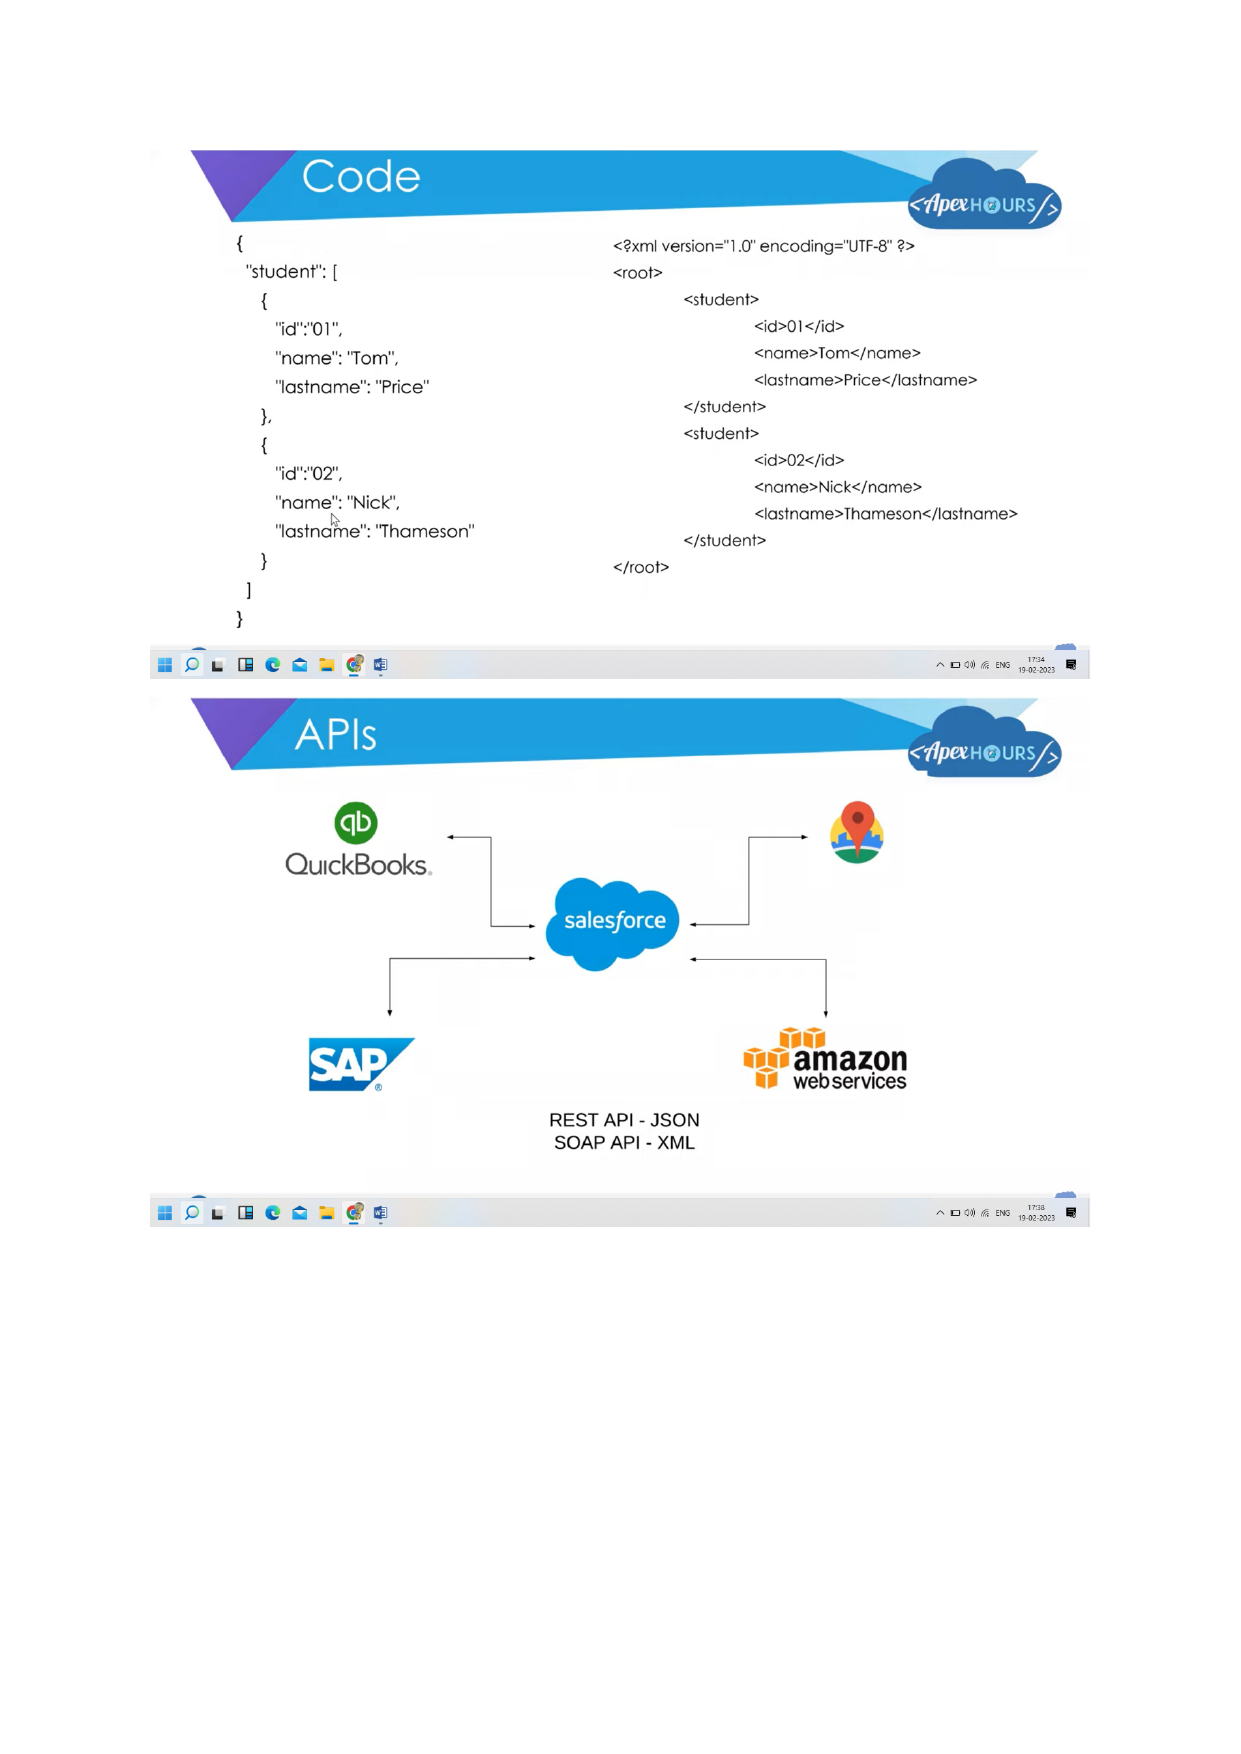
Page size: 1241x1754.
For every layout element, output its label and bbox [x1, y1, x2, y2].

picture [150, 150, 1091, 679]
picture [150, 697, 1091, 1227]
